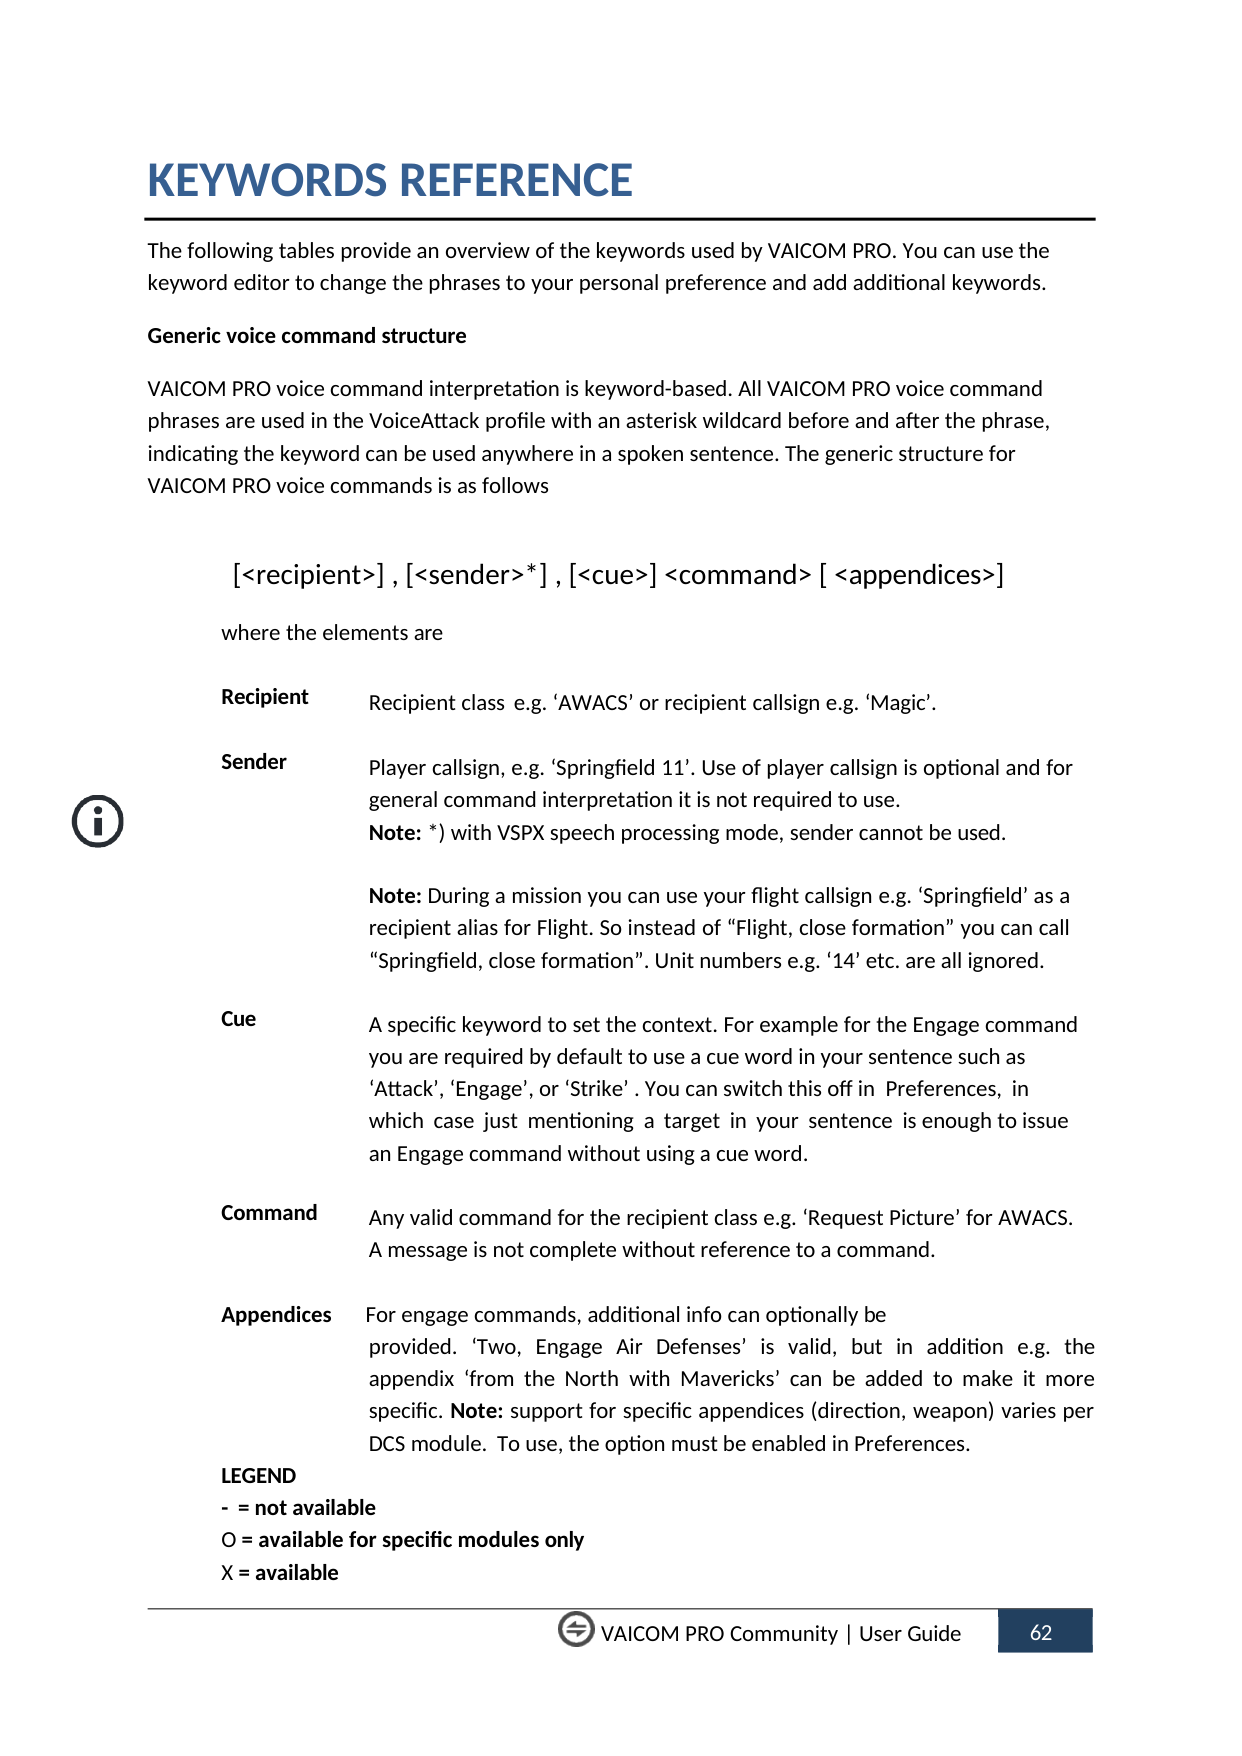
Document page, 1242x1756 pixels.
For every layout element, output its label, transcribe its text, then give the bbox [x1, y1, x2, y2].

text O = available for specific modules only [221, 1525, 1131, 1553]
text Recipient class e.g. ‘AWACS’ or recipient callsign e.g. ‘Magic’. [369, 688, 1131, 716]
text X = available [221, 1558, 1131, 1586]
text Cue [221, 1004, 321, 1032]
text Appendices For engage commands, additional info can optionally be [221, 1300, 1131, 1328]
subtitle KEYWORDS REFERENCE [147, 148, 1131, 208]
text Note: During a mission you can use your flight callsign e.g. ‘Springfield’ as a recipient alias for Flight. So instead of “Flight, close formation” you can call “Springfield, close formation”. Unit numbers e.g. ‘14’ etc. are all ignored. [368, 881, 1070, 974]
text [<recipient>] , [<sender>*] , [<cue>] <command> [ <appendices>] [232, 556, 1131, 592]
picture [558, 1611, 595, 1647]
picture [71, 795, 124, 848]
text provided. ‘Two, Engage Air Defenses’ is valid, but in addition e.g. the appendix ‘from the North with Mavericks’ can be added to make it more specific. Note: support for specific appendices (direction, weapon) varies per DCS module. To use, the option must be enabled in Preferences. [368, 1332, 1095, 1457]
text VAICOM PRO voice command interpretation is keyword-based. All VAICOM PRO voice command phrases are used in the VoiceAttack profile with an asterisk wildcard before and after the phrase, indicating the keyword can be used anywhere in a spoken sentence. The generic structure for VAICOM PRO voice commands is as follows [147, 374, 1078, 499]
text A specific keyword to set the context. For example for the Engage command you are required by default to use a cue word in your sentence such as ‘Attack’, ‘Engage’, or ‘Strike’ . You can switch this off in Preferences, in which case just mentioning a target in your sentence is enough to issue an Engage command without using a cue word. [368, 1010, 1084, 1167]
text Player callsign, e.g. ‘Springfield 11’. Use of player callsign is optional and for general command interpretation it is not required to use. [368, 753, 1073, 813]
text Sender [221, 747, 321, 775]
subtitle Generic voice command structure [147, 321, 1131, 349]
text Recipient [221, 682, 321, 710]
text Command [221, 1198, 321, 1226]
text Any valid command for the recipient class e.g. ‘Request Picture’ for AWACS. A message is not complete without reference to a command. [369, 1203, 1077, 1263]
text Note: *) with VSPX speech processing mode, sender cannot be used. [368, 818, 1131, 846]
text where the elements are [221, 618, 1131, 646]
subtitle LEGEND [221, 1461, 1131, 1489]
text The following tables provide an overview of the keywords used by VAICOM PRO. You can use the keyword editor to change the phrases to your personal preference and add additional keywords. [147, 236, 1078, 296]
text - = not available [221, 1493, 1131, 1521]
